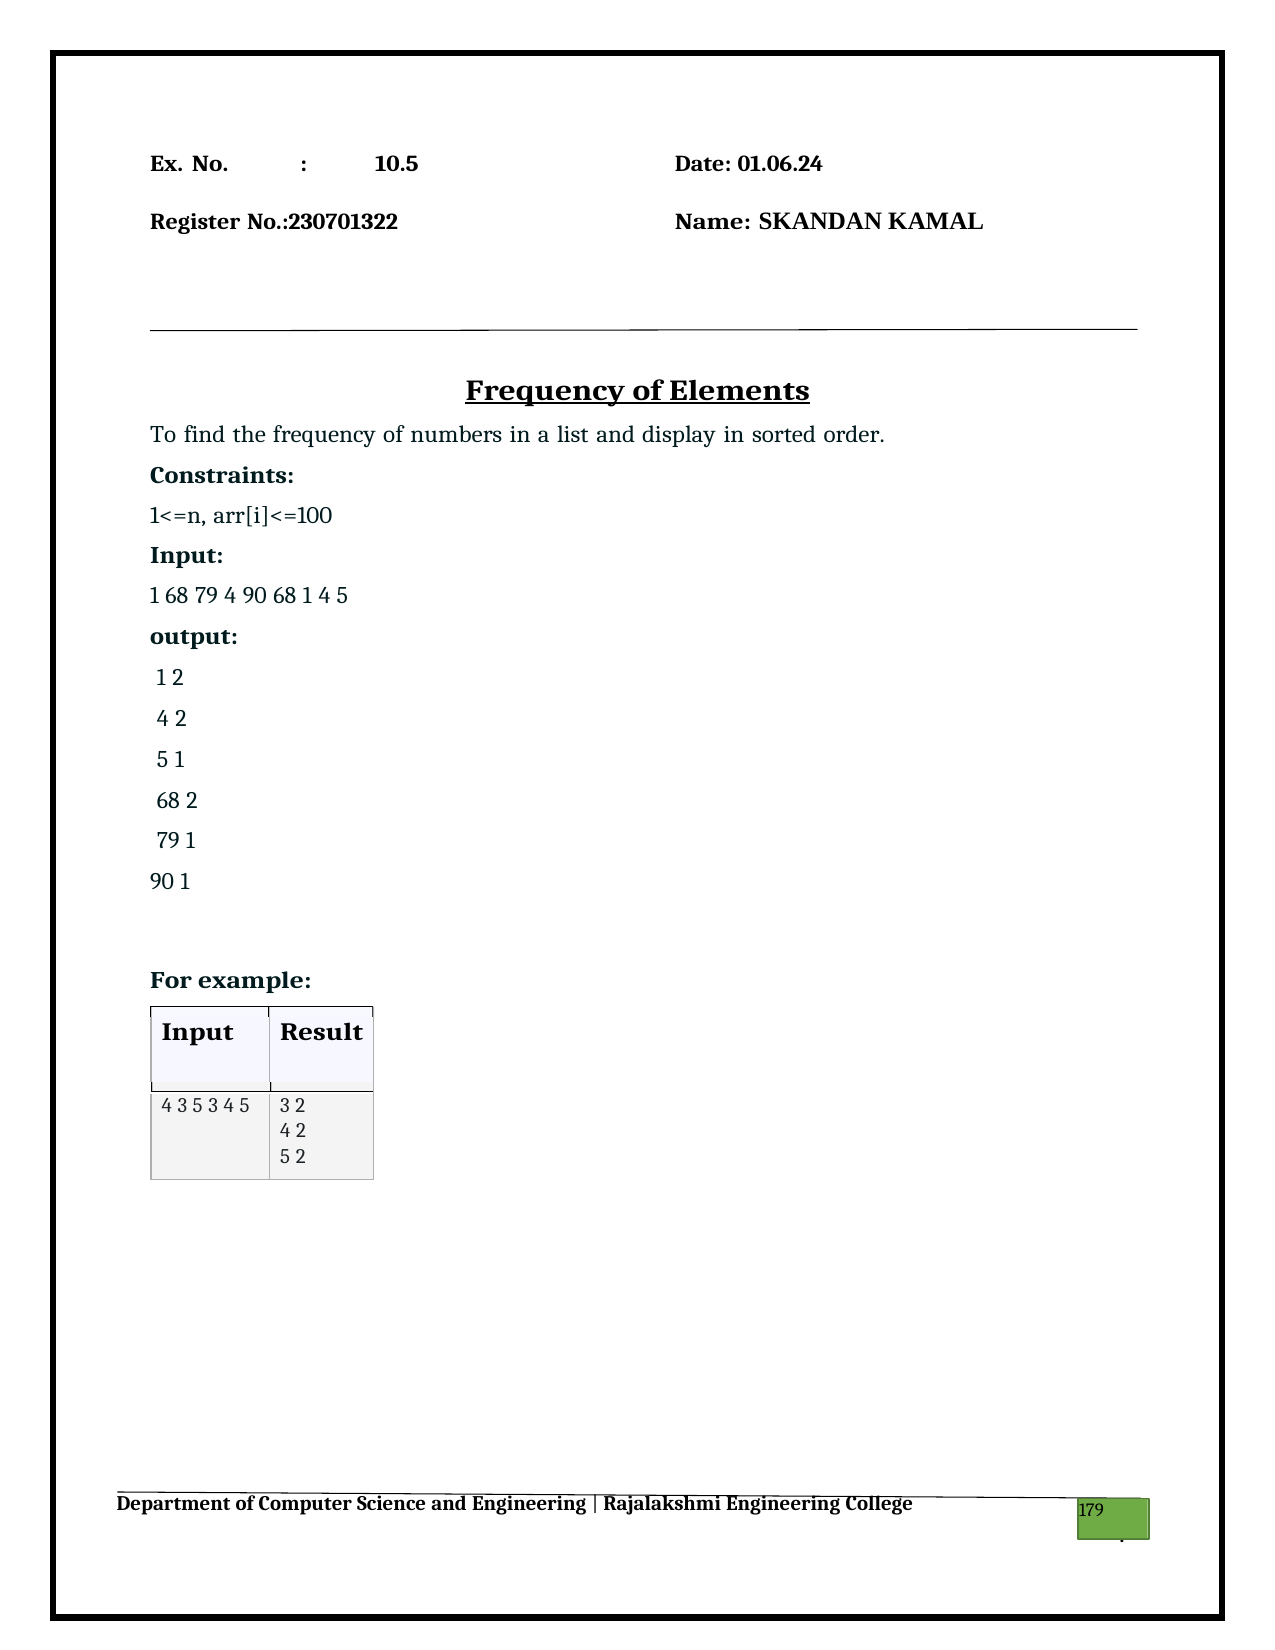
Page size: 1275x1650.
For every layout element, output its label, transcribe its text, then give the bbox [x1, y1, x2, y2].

text Ex. No. : 10.5 Date: 01.06.24 [150, 151, 1206, 177]
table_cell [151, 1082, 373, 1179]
text 90 1 [150, 868, 1206, 896]
text output: [150, 623, 1206, 651]
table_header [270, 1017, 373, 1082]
text 68 2 [157, 786, 1206, 814]
text Frequency of Elements [172, 374, 1103, 407]
text Register No.:230701322 Name: SKANDAN KAMAL [150, 206, 1206, 235]
text For example: [150, 966, 1206, 994]
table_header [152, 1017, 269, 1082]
text 4 2 [157, 705, 1206, 732]
text To find the frequency of numbers in a list and display in sorted order. [150, 421, 1206, 448]
picture [269, 1007, 372, 1017]
picture [151, 1007, 268, 1017]
text 1 68 79 4 90 68 1 4 5 [150, 582, 1206, 610]
text Constraints: 1<=n, arr[i]<=100 Input: [150, 462, 354, 570]
text 5 1 [157, 745, 1206, 773]
text 79 1 [157, 827, 1206, 855]
text 1 2 [157, 664, 1206, 692]
